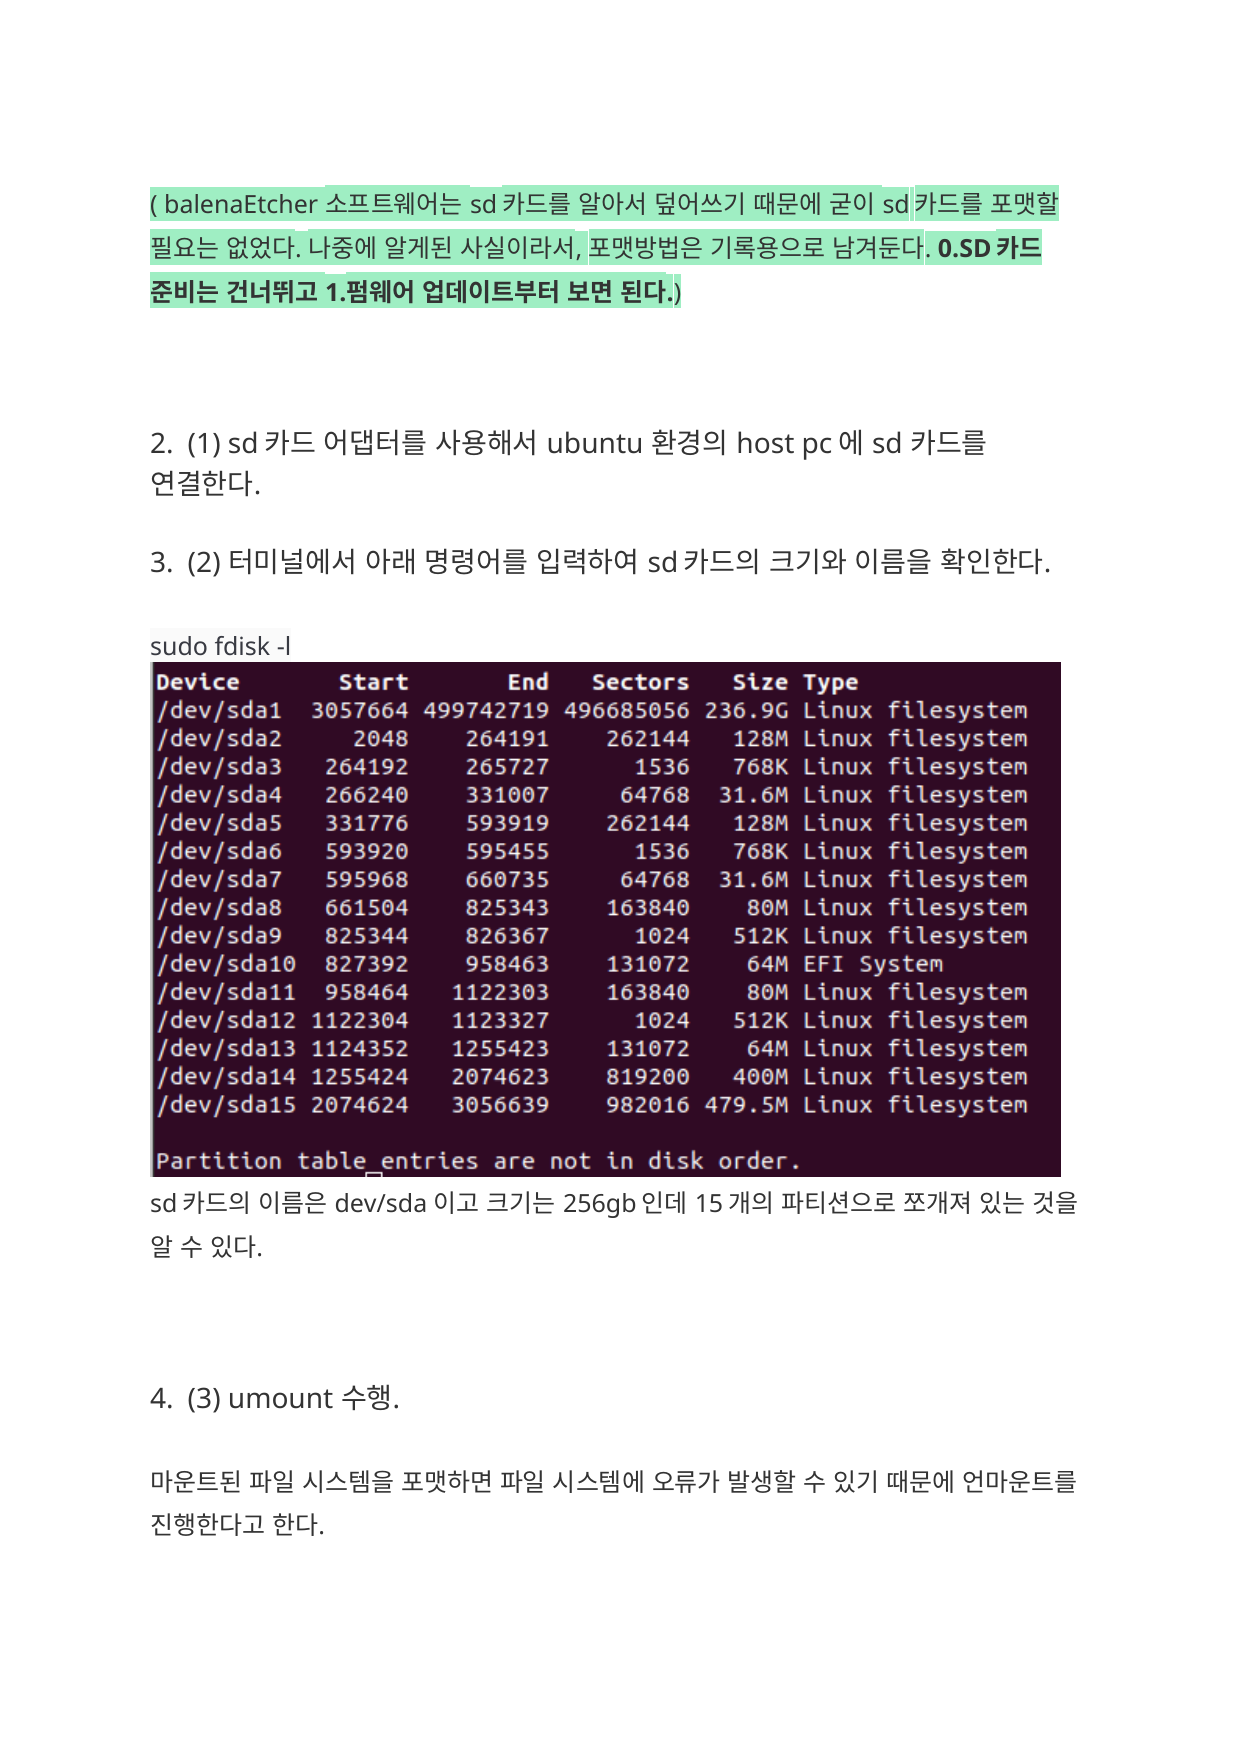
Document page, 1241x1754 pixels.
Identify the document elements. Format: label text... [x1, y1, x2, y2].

list (2) 터미널에서 아래 명령어를 입력하여 sd카드의 크기와 이름을 확인한다. [150, 540, 1090, 581]
picture [150, 662, 1061, 1177]
text sudo fdisk -l [150, 618, 1090, 662]
text ( balenaEtcher 소프트웨어는 sd카드를 알아서 덮어쓰기 때문에 굳이 sd카드를 포맷할 필요는 없었다. 나중에 알게된 사실이라서, 포맷방법은 기록용으로 남겨둔다. 0.SD카드 준비는 건너뛰고 1.펌웨어 업데이트부터 보면 된다.) [150, 177, 1090, 308]
text 마운트된 파일 시스템을 포맷하면 파일 시스템에 오류가 발생할 수 있기 때문에 언마운트를 진행한다고 한다. [150, 1454, 1090, 1542]
list (1) sd카드 어댑터를 사용해서 ubuntu 환경의 host pc에 sd 카드를 연결한다. [150, 421, 1090, 503]
text sd카드의 이름은 dev/sda 이고 크기는 256gb인데 15개의 파티션으로 쪼개져 있는 것을 알 수 있다. [150, 1176, 1090, 1264]
list (3) umount 수행. [150, 1376, 1090, 1417]
